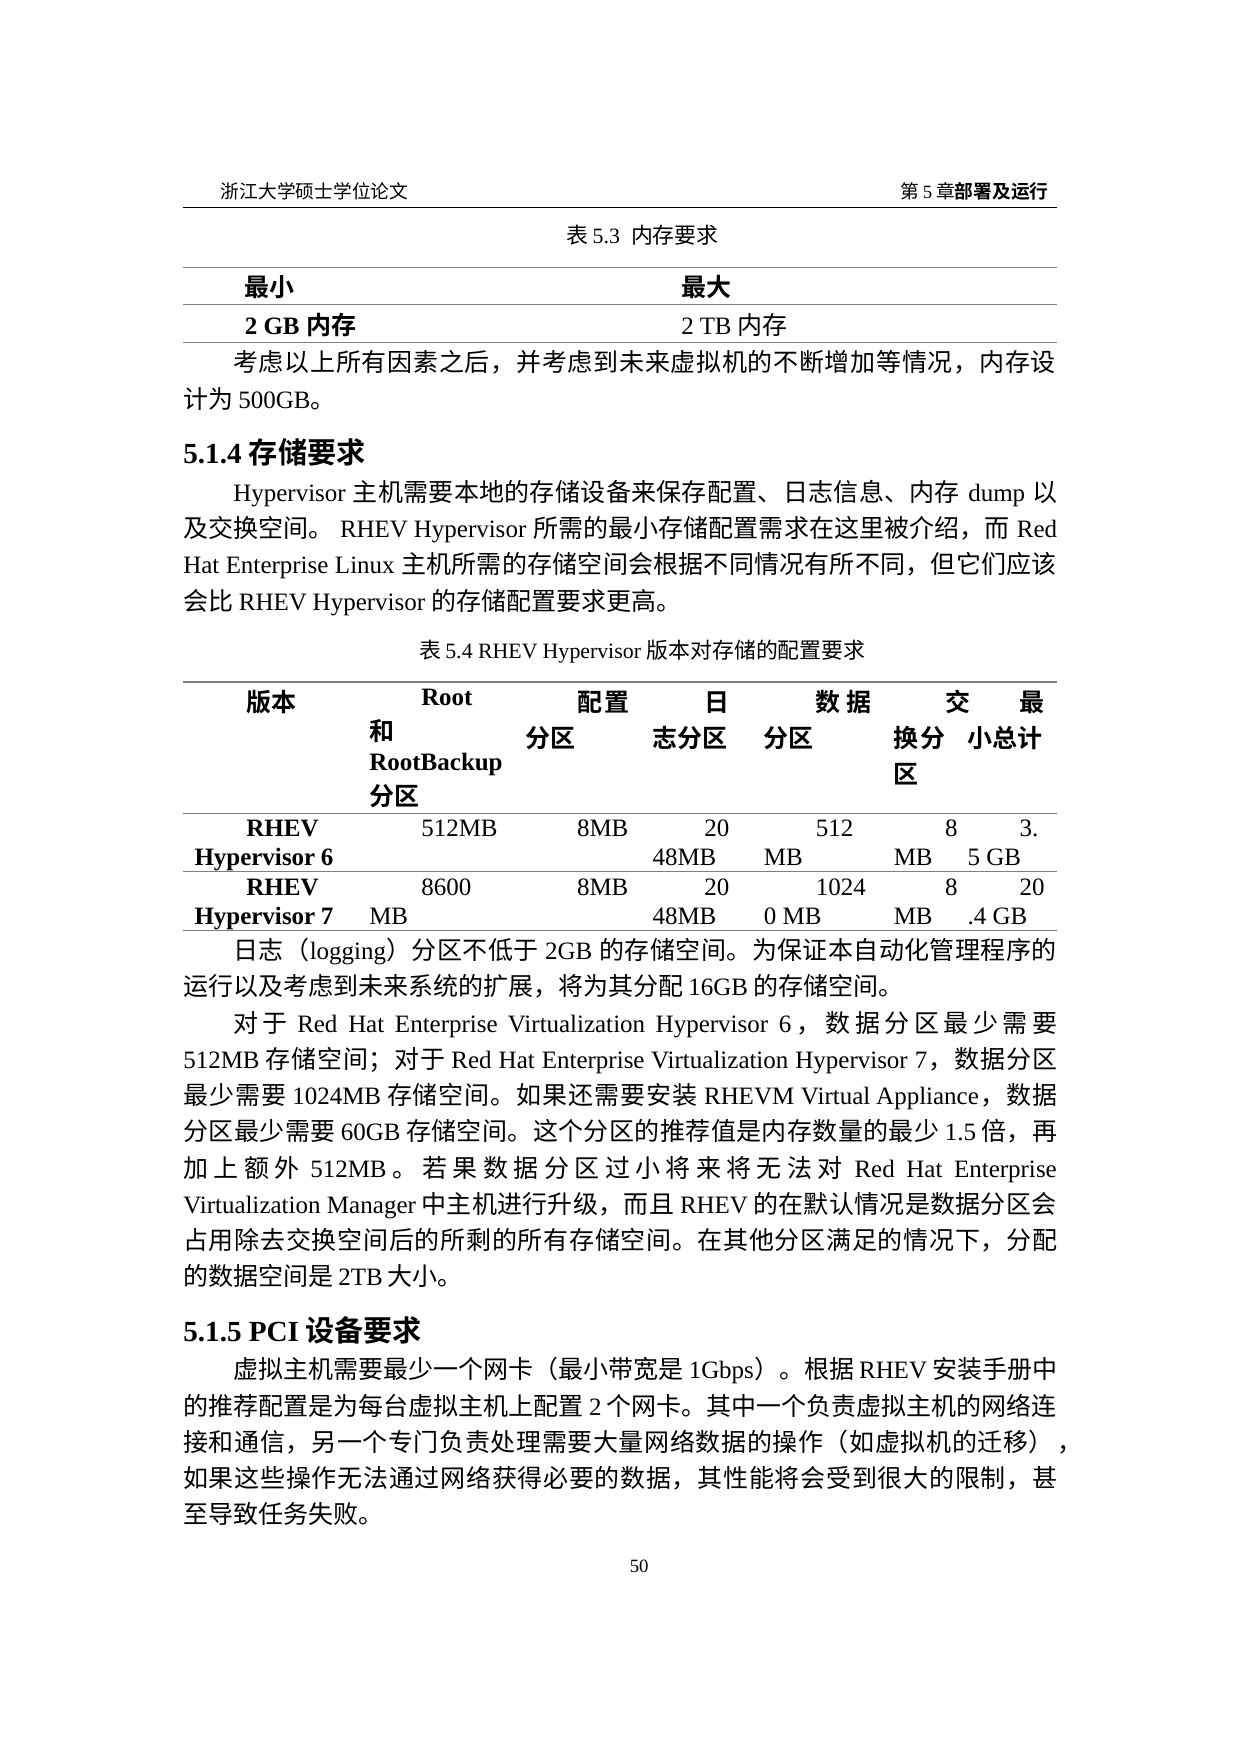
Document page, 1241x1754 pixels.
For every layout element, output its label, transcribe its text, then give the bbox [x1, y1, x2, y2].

table_header 交换分区 [882, 683, 956, 812]
table_cell 3.5 GB [956, 814, 1057, 871]
text 表 5.3 内存要求 [183, 218, 1057, 250]
table_cell 8600 MB [358, 872, 514, 929]
table_cell 8MB [882, 814, 956, 871]
table_header 数据分区 [753, 683, 882, 812]
table_header 最小 [183, 268, 620, 304]
table_cell 2048MB [641, 814, 752, 871]
table_header 日志分区 [641, 683, 752, 812]
table_header 最大 [620, 268, 1057, 304]
subtitle PCI设备要求 [183, 1308, 1057, 1350]
text 表5.4 RHEV Hypervisor 版本对存储的配置要求 [183, 633, 1057, 665]
table_header 最小总计 [956, 683, 1057, 812]
table_cell 512MB [753, 814, 882, 871]
table_header Root 和 RootBackup 分区 [358, 683, 514, 812]
table_cell 8MB [514, 872, 641, 929]
text 日志（logging）分区不低于 2GB 的存储空间。为保证本自动化管理程序的运行以及考虑到未来系统的扩展，将为其分配16GB的存储空间。 [183, 931, 1057, 1003]
table_cell 8MB [514, 814, 641, 871]
table_cell 8MB [882, 872, 956, 929]
text 虚拟主机需要最少一个网卡（最小带宽是1Gbps）。根据RHEV安装手册中的推荐配置是为每台虚拟主机上配置2个网卡。其中一个负责虚拟主机的网络连接和通信，另一个专门负责处理需要大量网络数据的操作（如虚拟机的迁移），如果这些操作无法通过网络获得必要的数据，其性能将会受到很大的限制，甚至导致任务失败。 [183, 1350, 1057, 1531]
table_cell 2 GB 内存 [183, 305, 620, 342]
table_header 配置分区 [514, 683, 641, 812]
table_cell 512MB [358, 814, 514, 871]
text Hypervisor 主机需要本地的存储设备来保存配置、日志信息、内存 dump 以及交换空间。 RHEV Hypervisor 所需的最小存储配置需求在这里被介绍，而 Red Hat Enterprise Linux 主机所需的存储空间会根据不同情况有所不同，但它们应该会比 RHEV Hypervisor 的存储配置要求更高。 [183, 472, 1057, 617]
table_cell 2048MB [641, 872, 752, 929]
subtitle 存储要求 [183, 430, 1057, 472]
text 考虑以上所有因素之后，并考虑到未来虚拟机的不断增加等情况，内存设计为500GB。 [183, 343, 1057, 415]
table_cell RHEV Hypervisor 6 [183, 814, 358, 871]
table_header 版本 [183, 683, 358, 812]
table_cell 20.4 GB [956, 872, 1057, 929]
table_cell RHEV Hypervisor 7 [183, 872, 358, 929]
table_cell 10240 MB [753, 872, 882, 929]
text 对于Red Hat Enterprise Virtualization Hypervisor 6，数据分区最少需要512MB存储空间；对于Red Hat Enterprise Virtualization Hypervisor 7，数据分区最少需要1024MB存储空间。如果还需要安装RHEVM Virtual Appliance，数据分区最少需要60GB存储空间。这个分区的推荐值是内存数量的最少1.5倍，再加上额外512MB。若果数据分区过小将来将无法对Red Hat Enterprise Virtualization Manager中主机进行升级，而且RHEV的在默认情况是数据分区会占用除去交换空间后的所剩的所有存储空间。在其他分区满足的情况下，分配的数据空间是2TB大小。 [183, 1003, 1057, 1293]
table_cell 2 TB 内存 [620, 305, 1057, 342]
